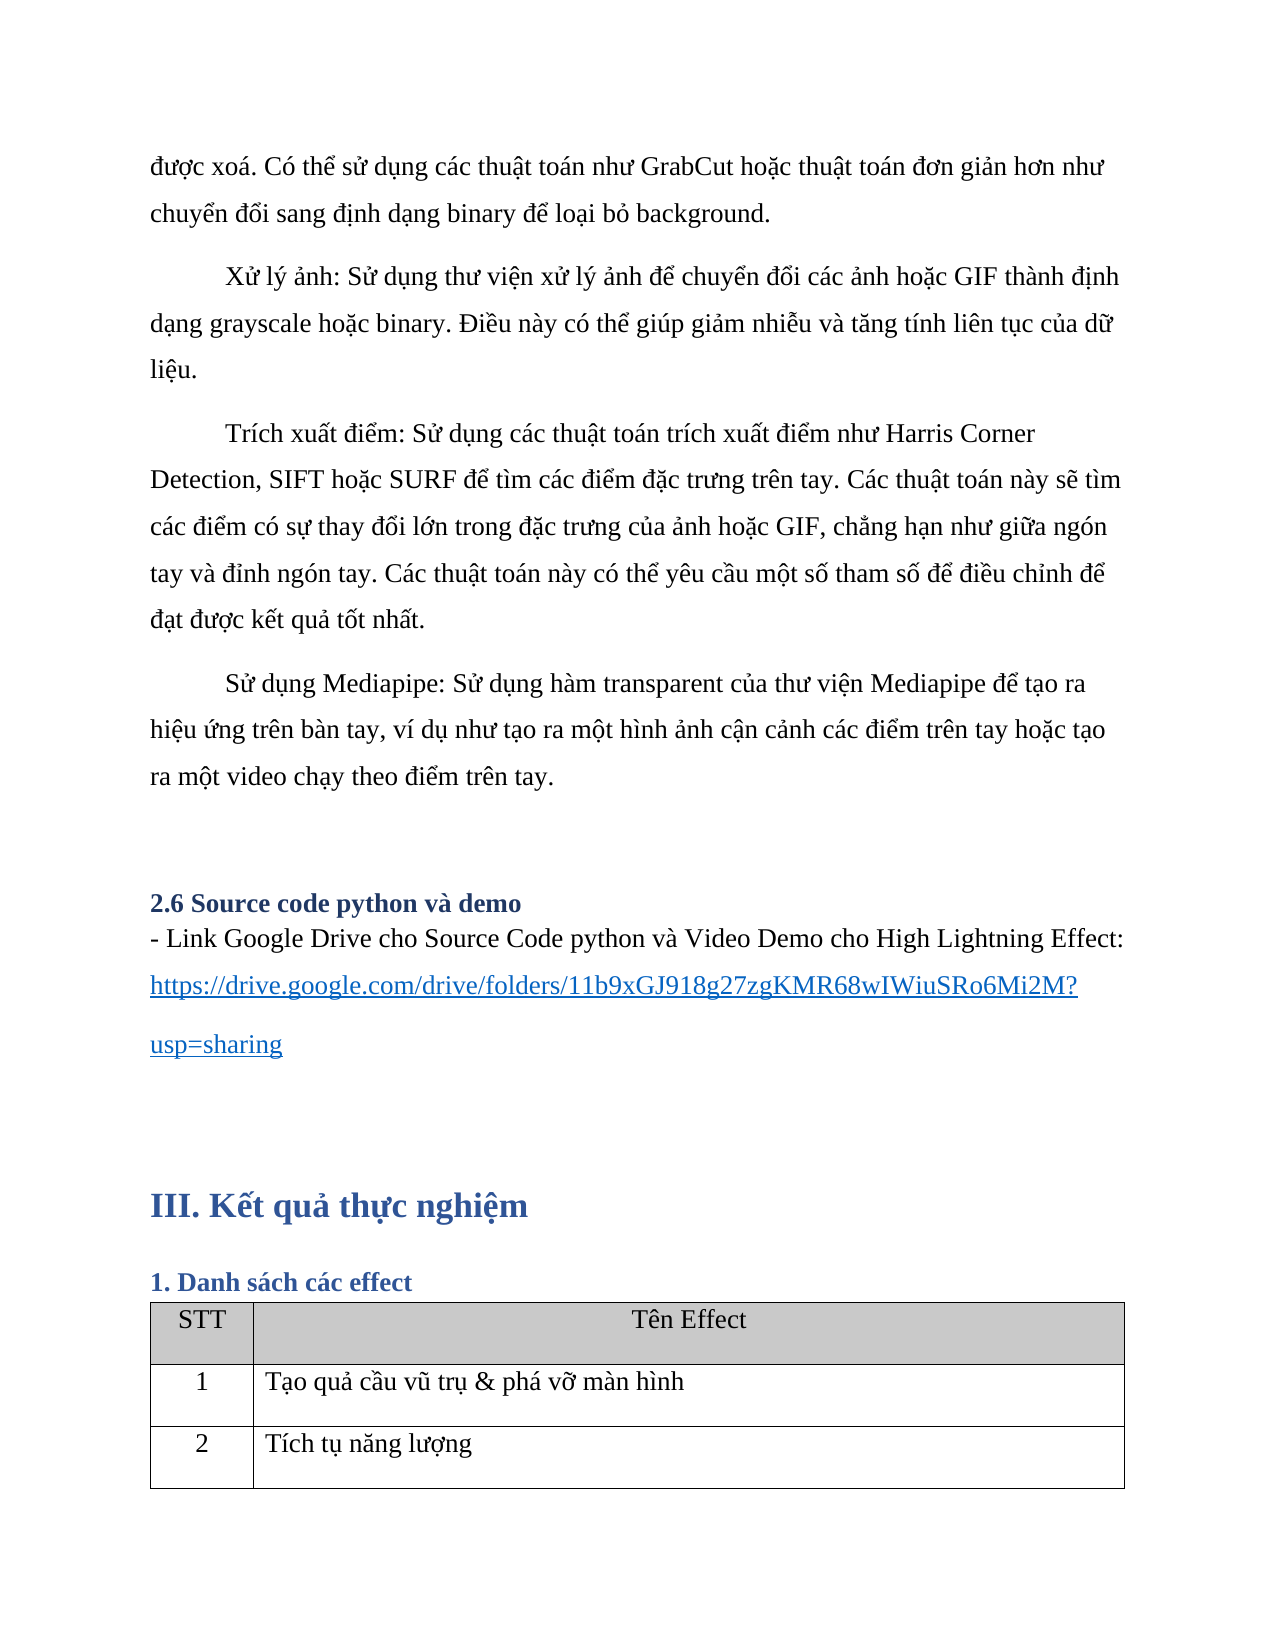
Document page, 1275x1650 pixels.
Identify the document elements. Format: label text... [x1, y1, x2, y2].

text Trích xuất điểm: Sử dụng các thuật toán trích xuất điểm như Harris Corner Detection, SIFT hoặc SURF để tìm các điểm đặc trưng trên tay. Các thuật toán này sẽ tìm các điểm có sự thay đổi lớn trong đặc trưng của ảnh hoặc GIF, chẳng hạn như giữa ngón tay và đỉnh ngón tay. Các thuật toán này có thể yêu cầu một số tham số để điều chỉnh để đạt được kết quả tốt nhất. [150, 417, 1125, 634]
text Sử dụng Mediapipe: Sử dụng hàm transparent của thư viện Mediapipe để tạo ra hiệu ứng trên bàn tay, ví dụ như tạo ra một hình ảnh cận cảnh các điểm trên tay hoặc tạo ra một video chạy theo điểm trên tay. [150, 667, 1125, 791]
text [150, 150, 1125, 228]
table_cell Tích tụ năng lượng [254, 1427, 1124, 1488]
subtitle 1. Danh sách các effect [150, 1266, 1125, 1297]
table_header STT [151, 1303, 253, 1364]
table_header Tên Effect [254, 1303, 1124, 1364]
text - Link Google Drive cho Source Code python và Video Demo cho High Lightning Effect: https://drive.google.com/drive/folders/11b9xGJ918g27zgKMR68wIWiuSRo6Mi2M?usp=sharing [150, 922, 1125, 1061]
text Xử lý ảnh: Sử dụng thư viện xử lý ảnh để chuyển đổi các ảnh hoặc GIF thành định dạng grayscale hoặc binary. Điều này có thể giúp giảm nhiễu và tăng tính liên tục của dữ liệu. [150, 260, 1125, 384]
table_cell Tạo quả cầu vũ trụ & phá vỡ màn hình [254, 1365, 1124, 1426]
table_cell 2 [151, 1427, 253, 1488]
subtitle 2.6 Source code python và demo [150, 887, 1125, 918]
table_cell 1 [151, 1365, 253, 1426]
subtitle III. Kết quả thực nghiệm [150, 1185, 1125, 1226]
